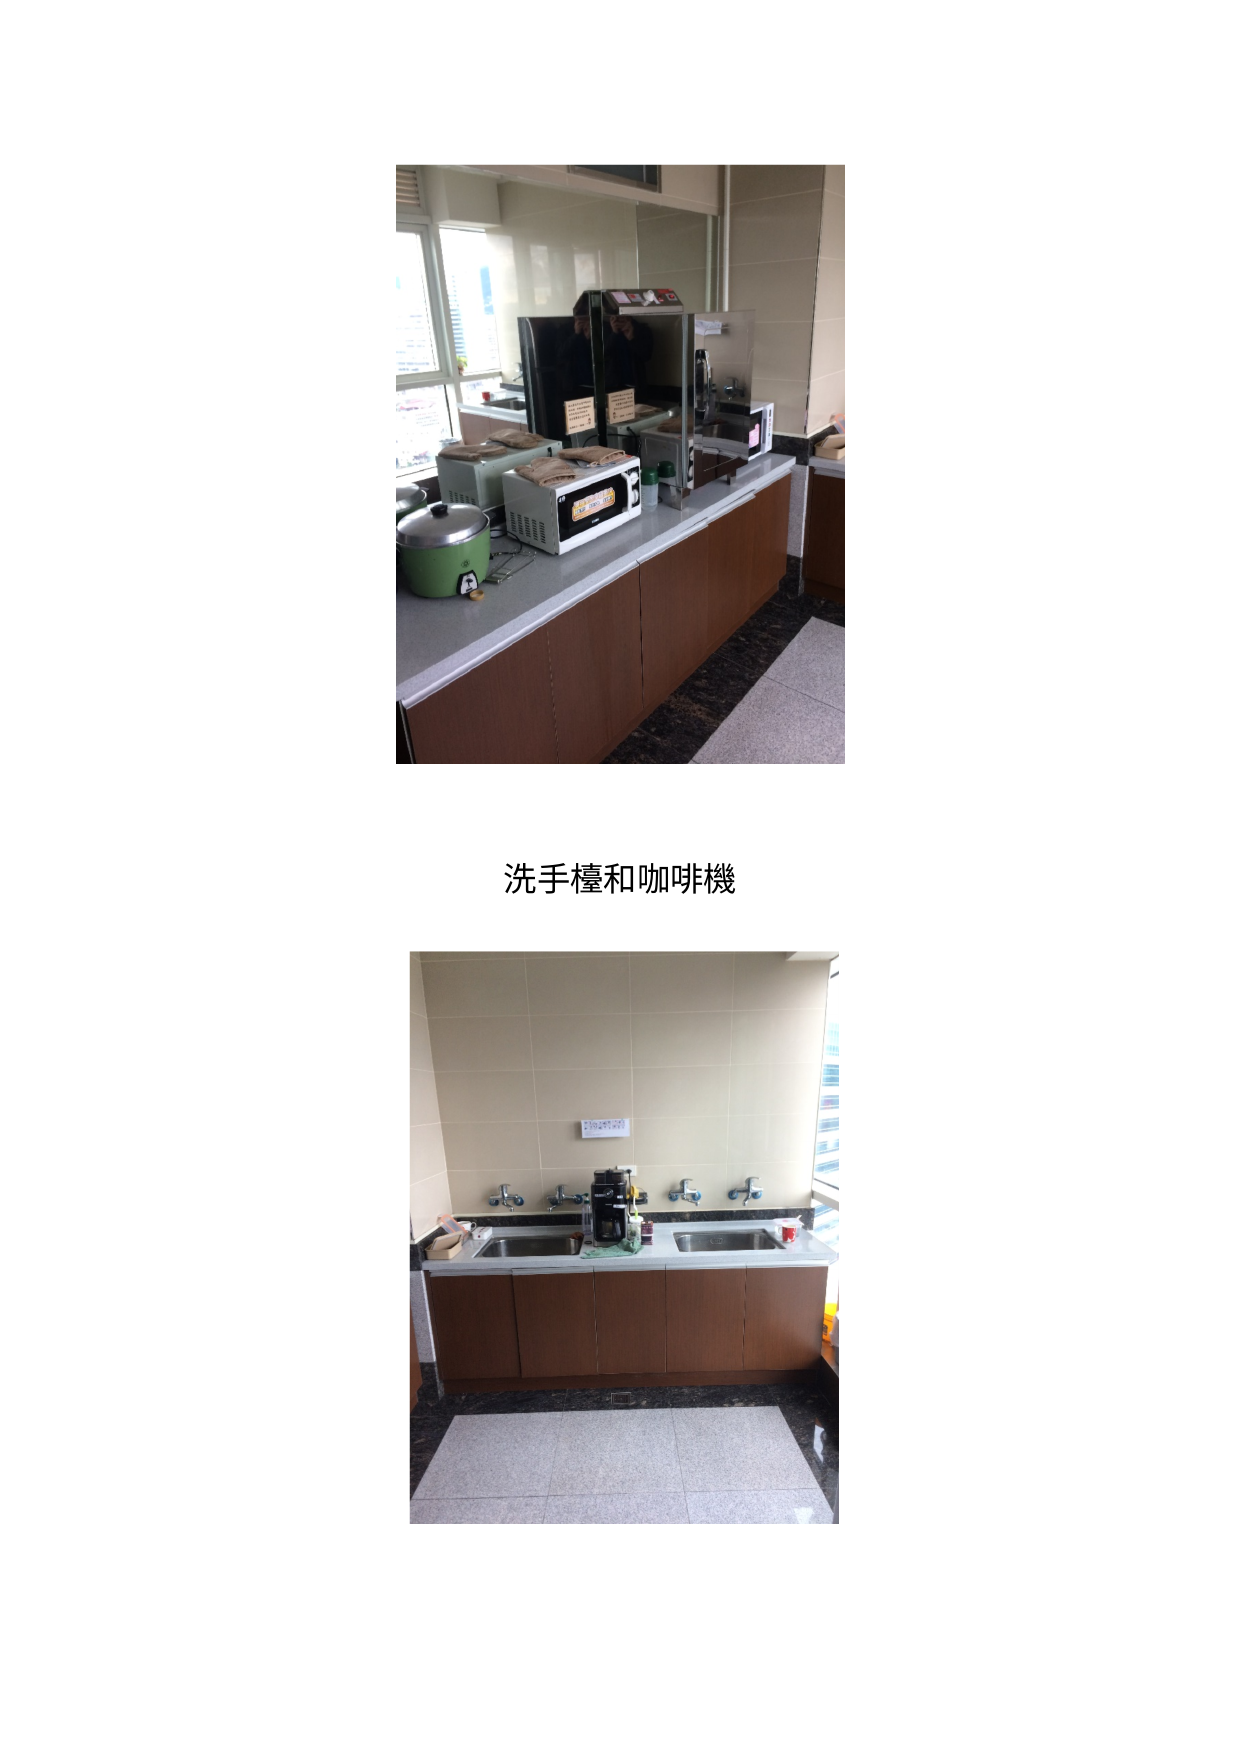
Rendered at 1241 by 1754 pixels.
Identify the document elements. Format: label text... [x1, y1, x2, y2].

text 洗手檯和咖啡機 [187, 839, 1053, 914]
picture [396, 165, 845, 763]
picture [410, 952, 839, 1523]
